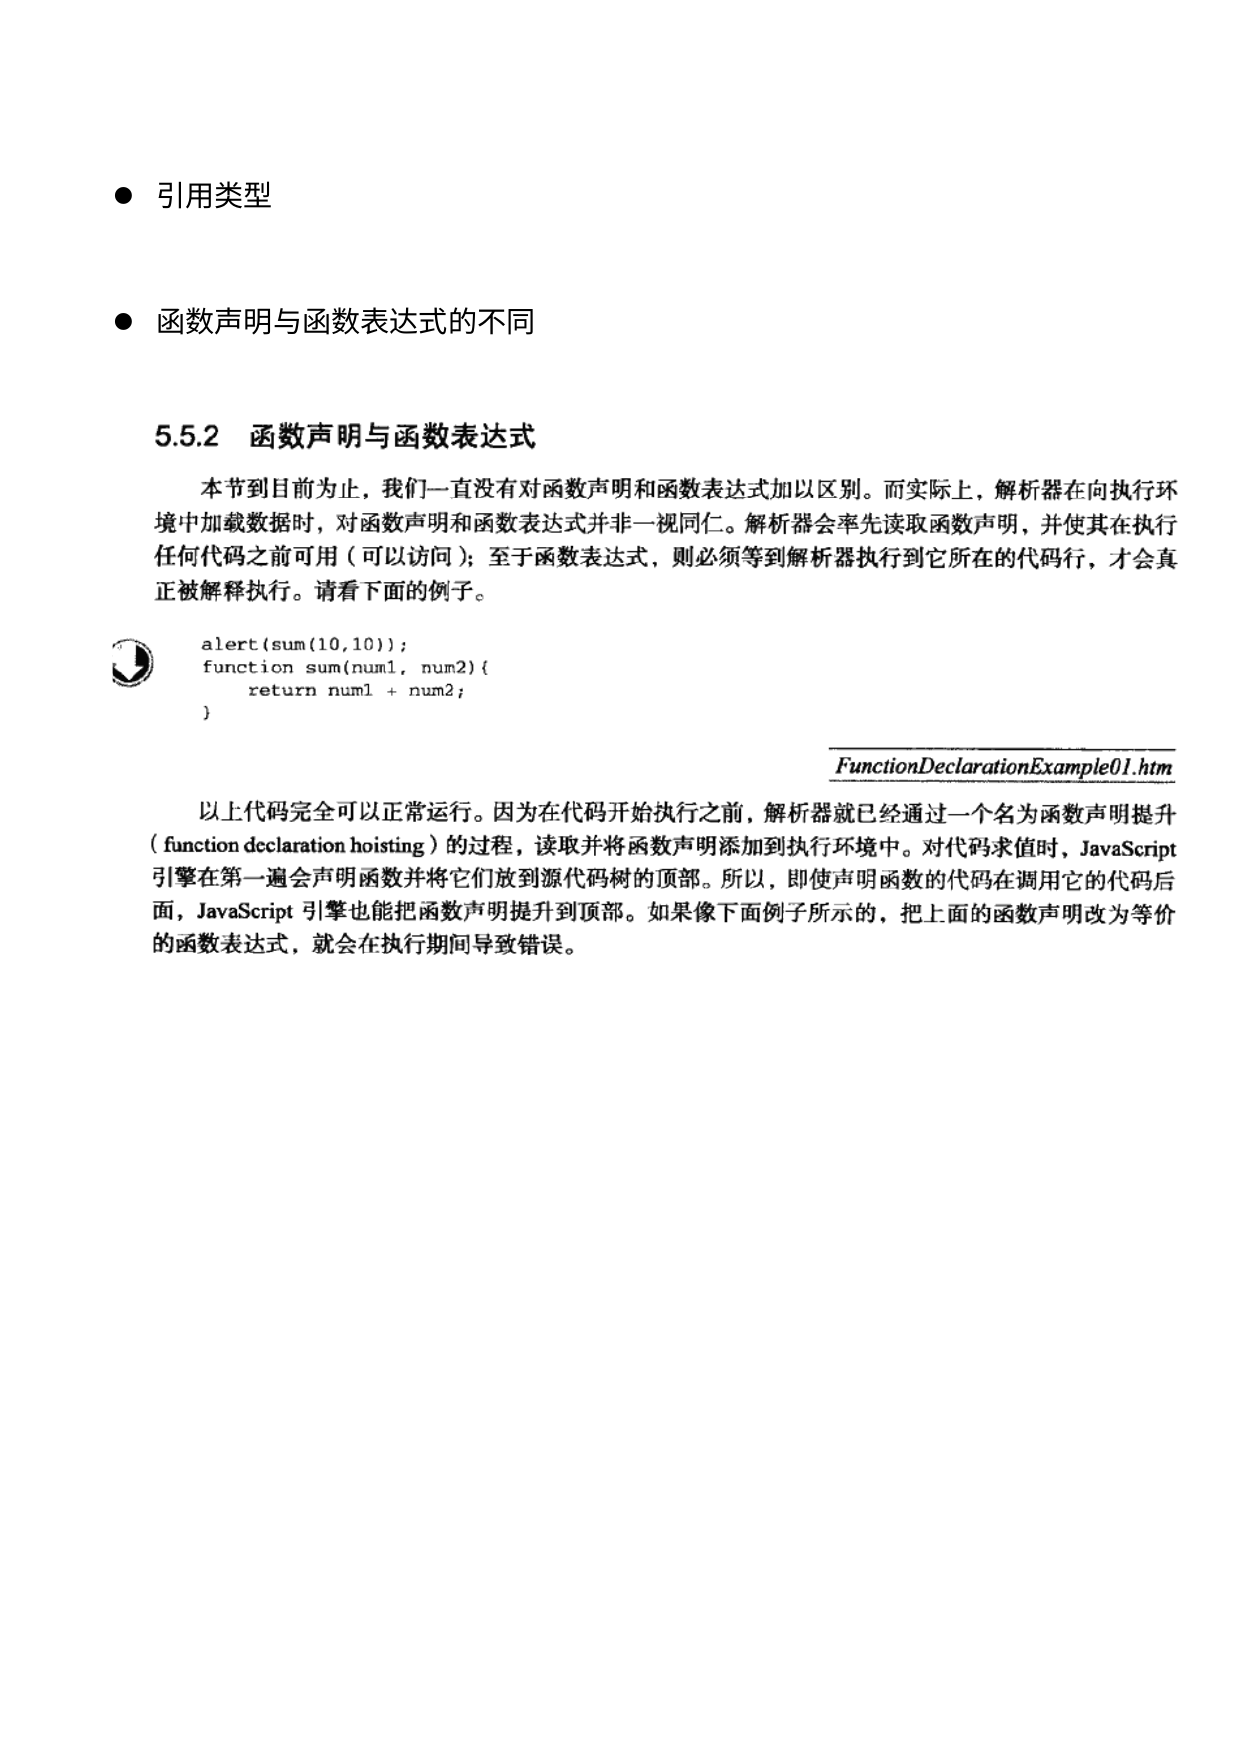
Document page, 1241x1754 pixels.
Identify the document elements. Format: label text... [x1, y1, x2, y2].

subtitle 函数声明与函数表达式的不同 [112, 286, 1128, 354]
picture [112, 412, 1203, 1018]
subtitle 引用类型 [112, 159, 1128, 228]
